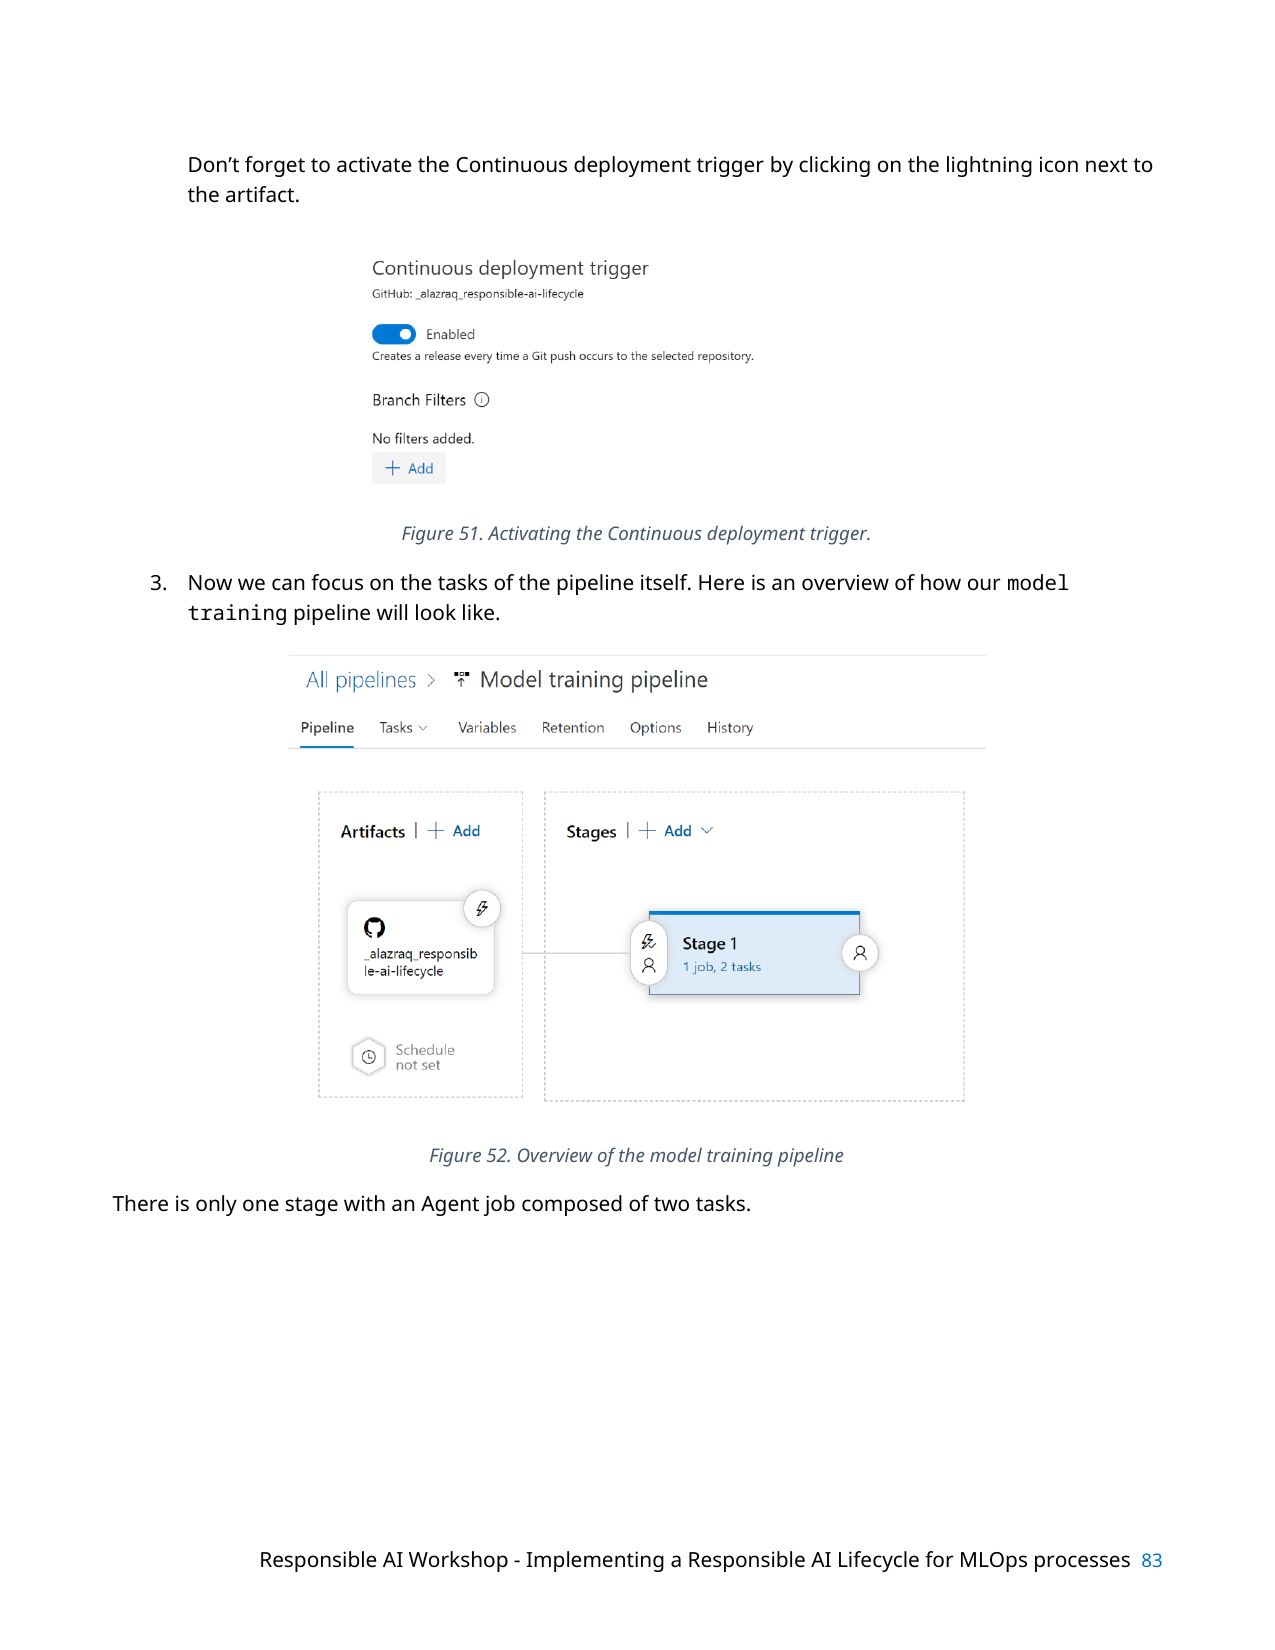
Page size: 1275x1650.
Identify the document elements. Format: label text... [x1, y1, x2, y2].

picture [354, 234, 906, 507]
list Now we can focus on the tasks of the pipeline itself. Here is an overview of how our model training pipeline will look like. [150, 568, 1162, 626]
text Don’t forget to activate the Continuous deployment trigger by clicking on the lightning icon next to the artifact. [187, 150, 1162, 208]
text There is only one stage with an Agent job composed of two tasks. [112, 1189, 1162, 1218]
picture [288, 652, 987, 1129]
